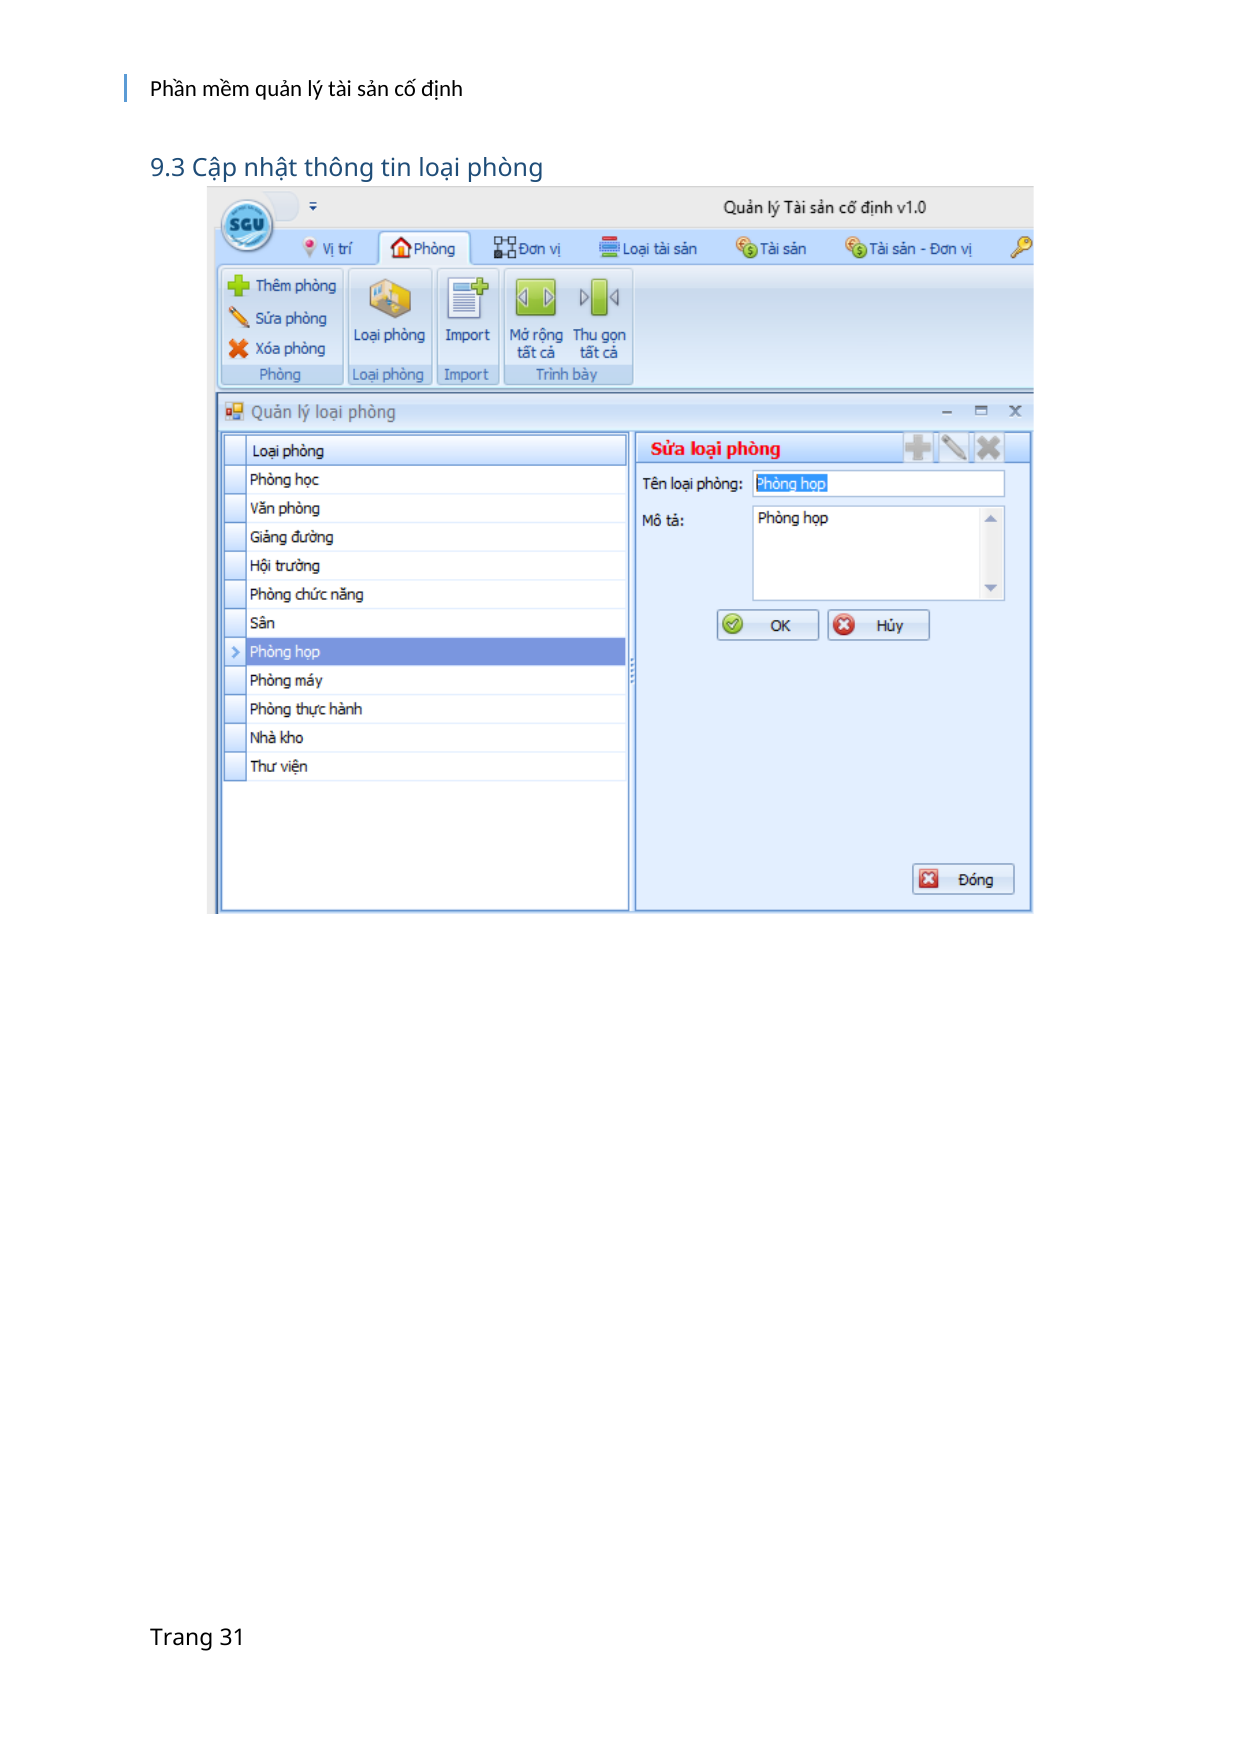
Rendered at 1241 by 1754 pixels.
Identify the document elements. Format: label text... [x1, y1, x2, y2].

picture [206, 186, 1034, 914]
subtitle 9.3 Cập nhật thông tin loại phòng [150, 150, 1090, 184]
